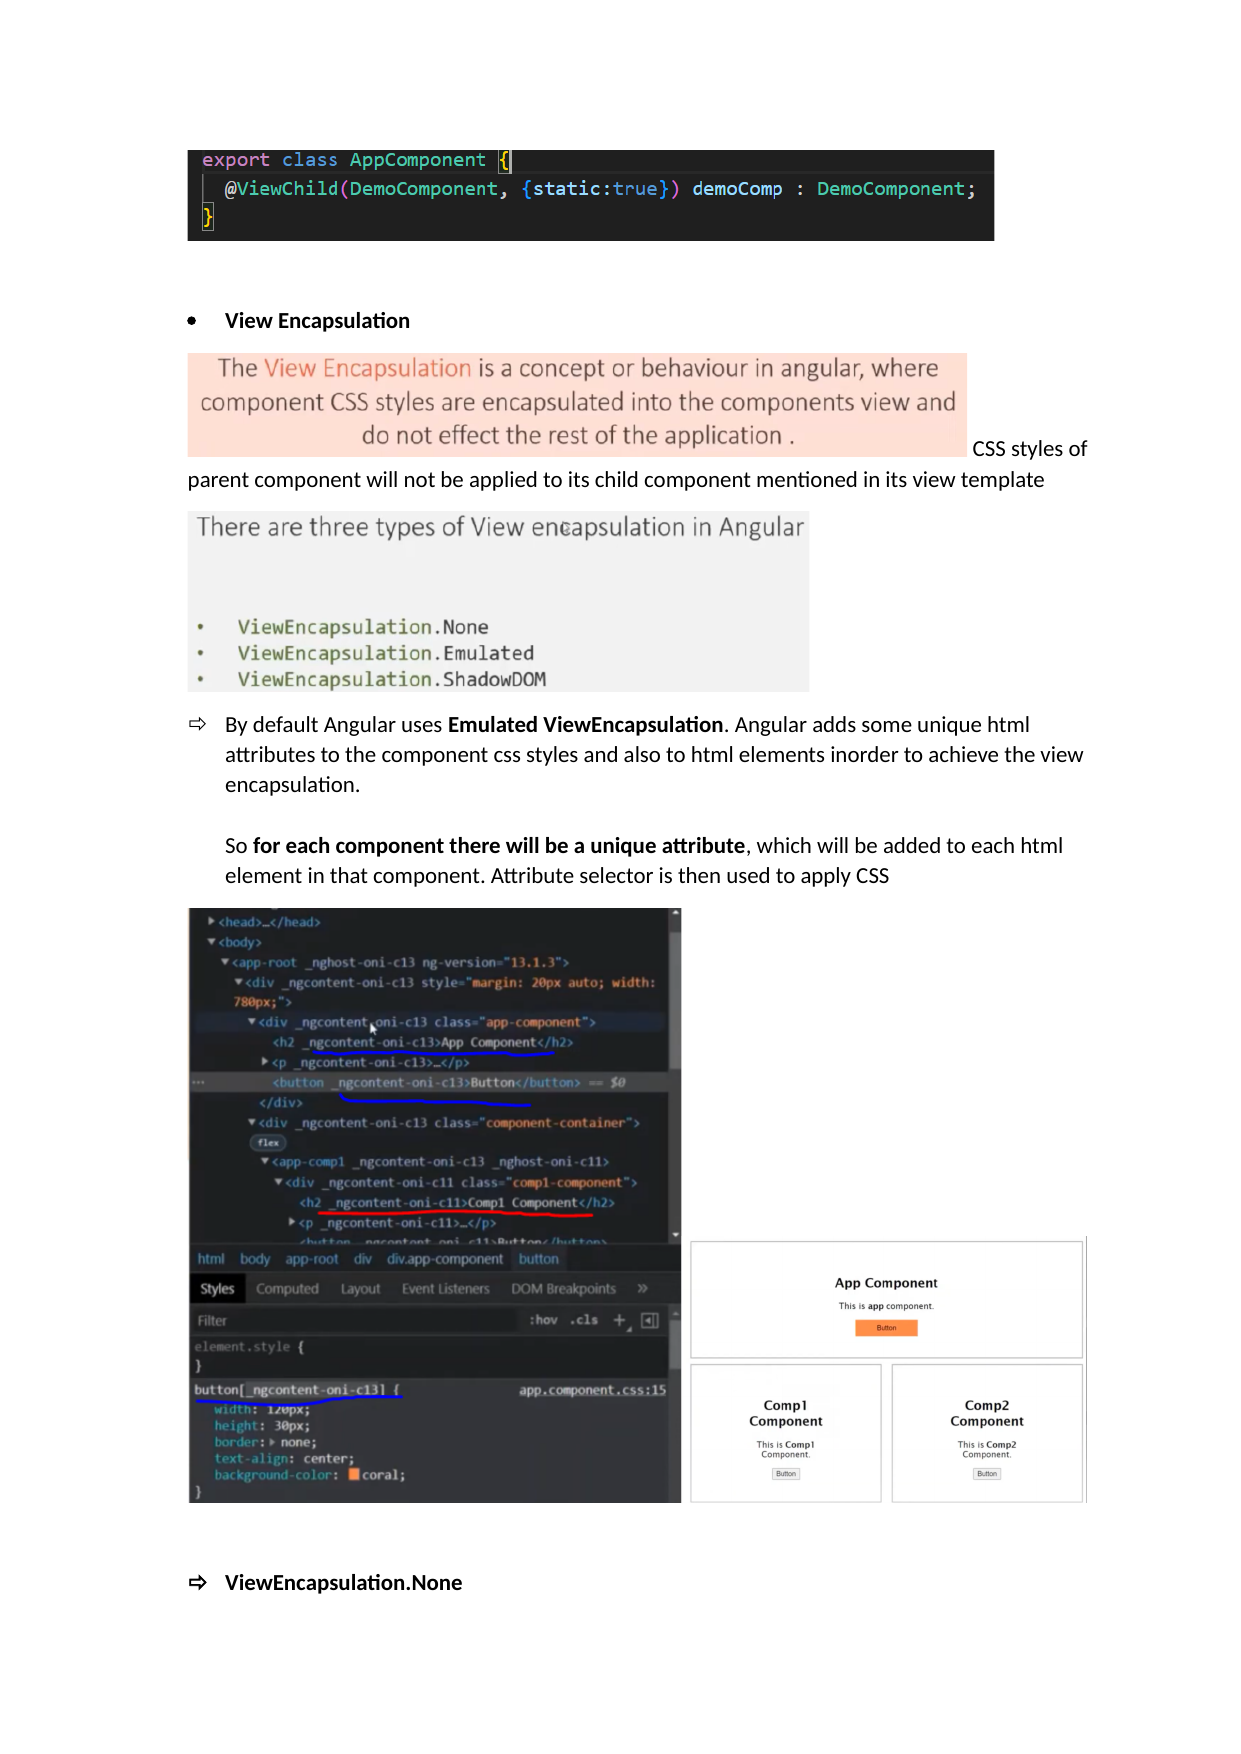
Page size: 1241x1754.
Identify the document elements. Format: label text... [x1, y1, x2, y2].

picture [187, 908, 1087, 1503]
list So for each component there will be a unique attribute, which will be added to each html element in that component. Attribute selector is then used to apply CSS [225, 831, 1090, 889]
picture [187, 353, 968, 457]
list View Encapsulation [187, 306, 1090, 334]
list ViewEncapsulation.None [187, 1568, 1090, 1596]
picture [187, 511, 810, 692]
list By default Angular uses Emulated ViewEncapsulation. Angular adds some unique html attributes to the component css styles and also to html elements inorder to achieve the view encapsulation. [187, 710, 1090, 799]
picture [187, 150, 995, 241]
